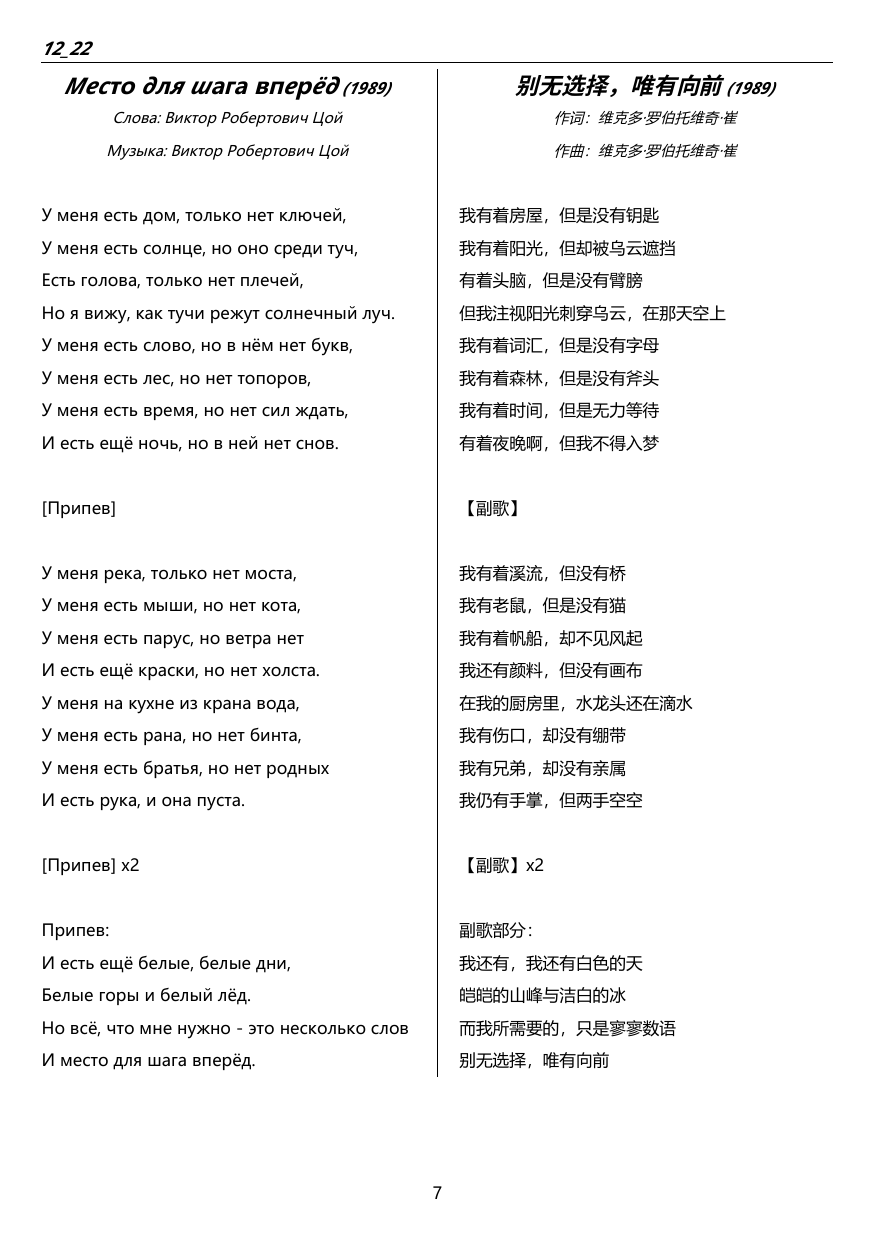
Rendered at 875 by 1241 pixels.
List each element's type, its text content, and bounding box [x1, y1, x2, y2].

text Белые горы и белый лёд. [41, 979, 415, 1012]
text 但我注视阳光刺穿乌云，在那天空上 [459, 297, 833, 329]
text 【副歌】x2 [459, 849, 833, 882]
text 我有着词汇，但是没有字母 [459, 329, 833, 362]
text 我有着溪流，但没有桥 [459, 557, 833, 589]
text 我仍有手掌，但两手空空 [459, 784, 833, 817]
text 别无选择，唯有向前 [459, 1044, 833, 1077]
text У меня есть слово, но в нём нет букв, [41, 329, 415, 362]
text 我有兄弟，却没有亲属 [459, 752, 833, 784]
text У меня на кухне из крана вода, [41, 687, 415, 719]
text У меня есть парус, но ветра нет [41, 622, 415, 654]
text 我还有，我还有白色的天 [459, 947, 833, 979]
text У меня река, только нет моста, [41, 557, 415, 589]
text 我有着阳光，但却被乌云遮挡 [459, 232, 833, 264]
text У меня есть время, но нет сил ждать, [41, 394, 415, 427]
text 副歌部分： [459, 914, 833, 947]
text 作词：维克多·罗伯托维奇·崔 [459, 102, 833, 134]
text 我有伤口，却没有绷带 [459, 719, 833, 752]
text И место для шага вперёд. [41, 1044, 415, 1077]
text Но я вижу, как тучи режут солнечный луч. [41, 297, 415, 329]
text 别无选择，唯有向前 (1989) [459, 69, 833, 102]
text Но всё, что мне нужно - это несколько слов [41, 1012, 415, 1044]
text 在我的厨房里，水龙头还在滴水 [459, 687, 833, 719]
text 作曲：维克多·罗伯托维奇·崔 [459, 134, 833, 167]
text И есть ещё краски, но нет холста. [41, 654, 415, 687]
text 有着头脑，但是没有臂膀 [459, 264, 833, 297]
text [Припев] [41, 492, 415, 524]
text [Припев] x2 [41, 849, 415, 882]
text У меня есть рана, но нет бинта, [41, 719, 415, 752]
text Место для шага вперёд (1989) [41, 69, 415, 102]
text 我有老鼠，但是没有猫 [459, 589, 833, 622]
text Слова: Виктор Робертович Цой [41, 102, 415, 134]
text Припев: [41, 914, 415, 947]
text Есть голова, только нет плечей, [41, 264, 415, 297]
text 我有着房屋，但是没有钥匙 [459, 199, 833, 232]
text Музыка: Виктор Робертович Цой [41, 134, 415, 167]
text У меня есть лес, но нет топоров, [41, 362, 415, 394]
text И есть рука, и она пуста. [41, 784, 415, 817]
text У меня есть солнце, но оно среди туч, [41, 232, 415, 264]
text И есть ещё белые, белые дни, [41, 947, 415, 979]
text У меня есть братья, но нет родных [41, 752, 415, 784]
text 而我所需要的，只是寥寥数语 [459, 1012, 833, 1044]
text У меня есть мыши, но нет кота, [41, 589, 415, 622]
text 皑皑的山峰与洁白的冰 [459, 979, 833, 1012]
text 【副歌】 [459, 492, 833, 524]
text 我有着帆船，却不见风起 [459, 622, 833, 654]
text 我有着时间，但是无力等待 [459, 394, 833, 427]
text 我有着森林，但是没有斧头 [459, 362, 833, 394]
text 有着夜晚啊，但我不得入梦 [459, 427, 833, 459]
text У меня есть дом, только нет ключей, [41, 199, 415, 232]
text 我还有颜料，但没有画布 [459, 654, 833, 687]
text И есть ещё ночь, но в ней нет снов. [41, 427, 415, 459]
